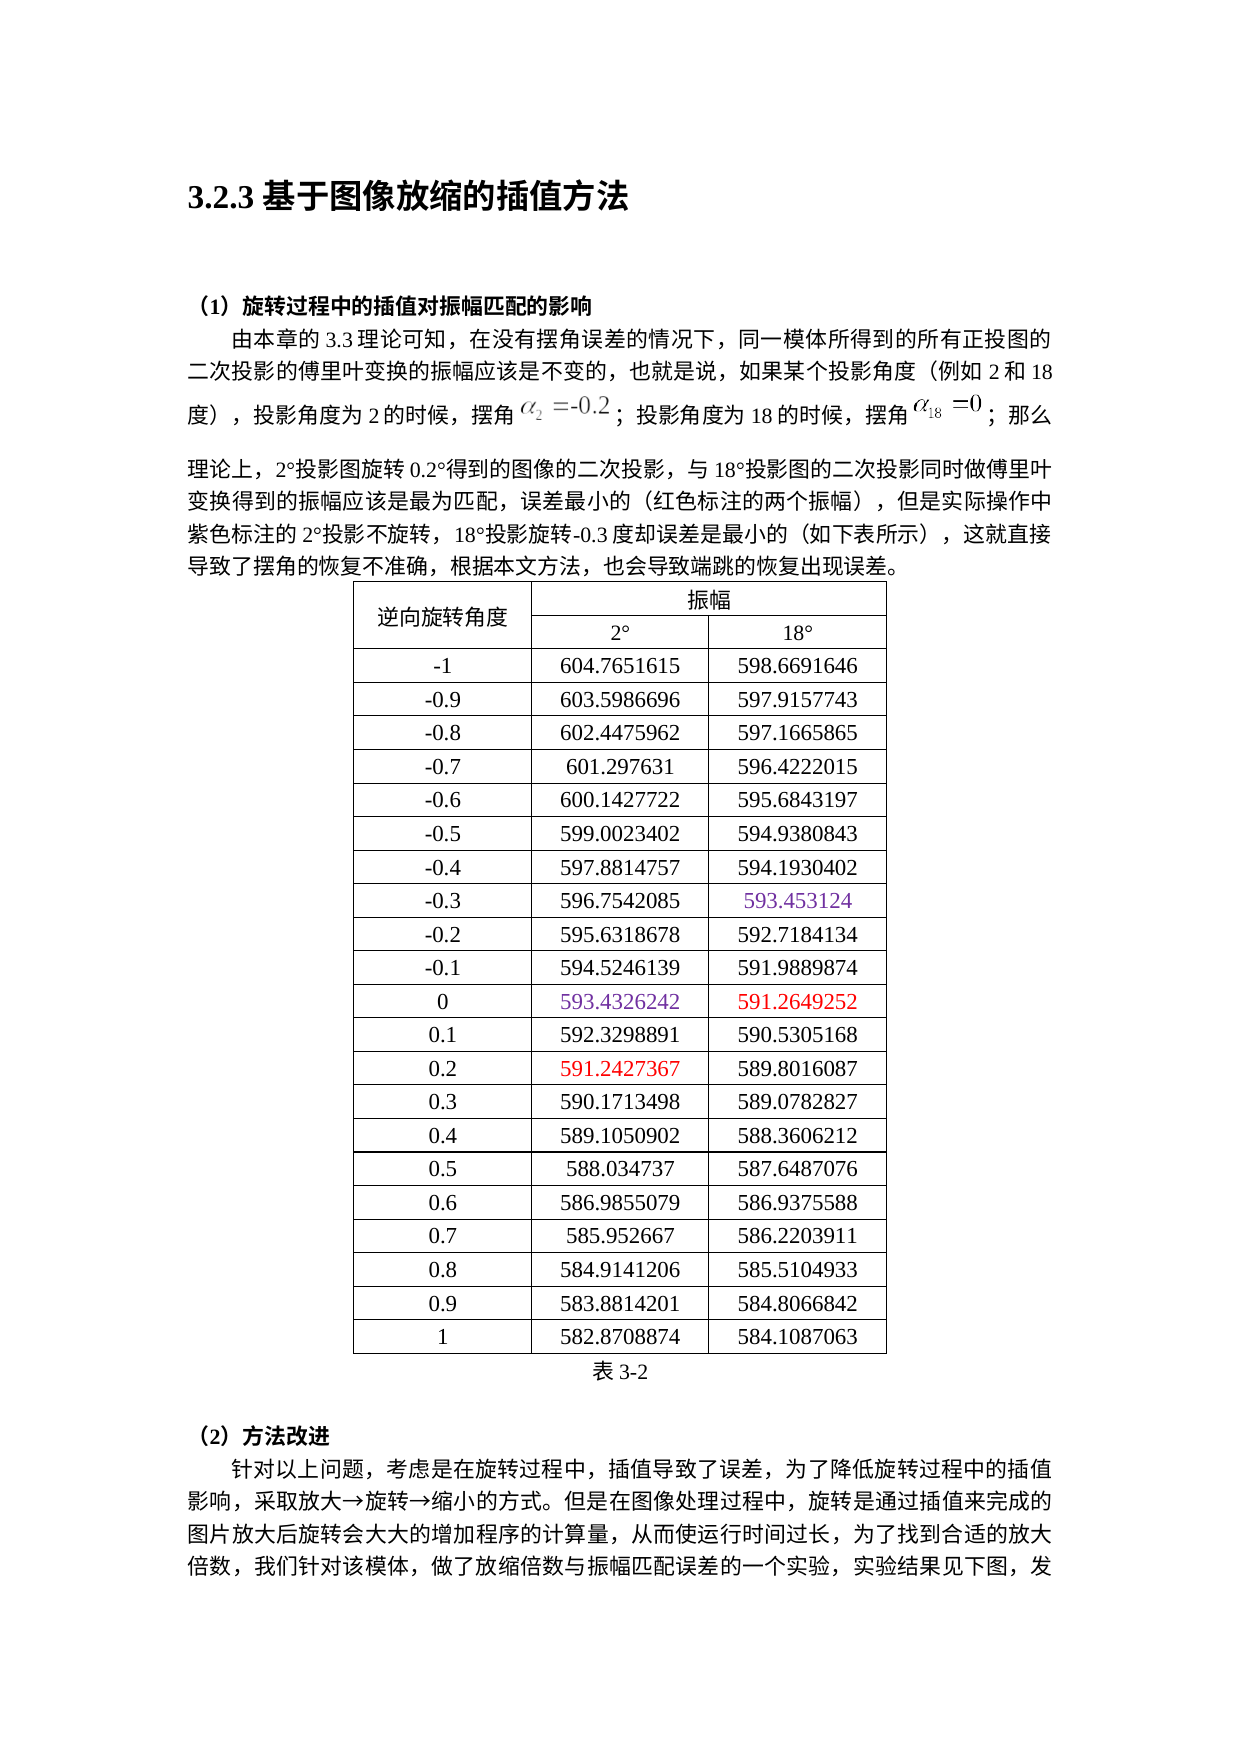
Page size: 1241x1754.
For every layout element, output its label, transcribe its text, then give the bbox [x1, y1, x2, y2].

table_cell 593.4326242 [532, 985, 708, 1017]
table_cell 595.6843197 [709, 784, 886, 816]
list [187, 1451, 1053, 1581]
table_cell 0.5 [354, 1153, 531, 1185]
table_cell 0.7 [354, 1220, 531, 1252]
table_cell 595.6318678 [532, 918, 708, 950]
table_cell 597.1665865 [709, 716, 886, 749]
table_cell 590.5305168 [709, 1018, 886, 1051]
table_cell -0.4 [354, 851, 531, 883]
table_cell -0.3 [354, 884, 531, 917]
table_cell 0.2 [354, 1052, 531, 1084]
table_cell 596.7542085 [532, 884, 708, 917]
table_cell 585.5104933 [709, 1253, 886, 1286]
table_cell 584.9141206 [532, 1253, 708, 1286]
table_cell 18° [709, 616, 886, 648]
table_cell 598.6691646 [709, 649, 886, 682]
table_cell 0.6 [354, 1186, 531, 1218]
table_header 振幅 [532, 582, 886, 615]
table_cell 588.034737 [532, 1153, 708, 1185]
table_header 逆向旋转角度 [354, 582, 531, 648]
table_cell 586.9375588 [709, 1186, 886, 1218]
text （2）方法改进 [187, 1419, 1053, 1451]
text （1）旋转过程中的插值对振幅匹配的影响 [187, 289, 1053, 321]
table_cell 0.4 [354, 1119, 531, 1151]
table_cell -0.6 [354, 784, 531, 816]
table_cell 585.952667 [532, 1220, 708, 1252]
table_cell 0 [354, 985, 531, 1017]
table_cell -0.7 [354, 750, 531, 782]
table_cell 1 [354, 1320, 531, 1353]
table_cell -0.5 [354, 817, 531, 849]
table_cell 0.1 [354, 1018, 531, 1051]
table_cell 591.2649252 [709, 985, 886, 1017]
table_cell 586.2203911 [709, 1220, 886, 1252]
table_cell 591.9889874 [709, 951, 886, 984]
table_cell -0.2 [354, 918, 531, 950]
table_cell 592.3298891 [532, 1018, 708, 1051]
table_cell 594.9380843 [709, 817, 886, 849]
table_cell -1 [354, 649, 531, 682]
table_cell 594.5246139 [532, 951, 708, 984]
table_cell 592.7184134 [709, 918, 886, 950]
table_cell 584.1087063 [709, 1320, 886, 1353]
table_cell 590.1713498 [532, 1085, 708, 1118]
table_cell 583.8814201 [532, 1287, 708, 1319]
table_cell -0.8 [354, 716, 531, 749]
table_cell 584.8066842 [709, 1287, 886, 1319]
table_cell 588.3606212 [709, 1119, 886, 1151]
table_cell 0.3 [354, 1085, 531, 1118]
table_cell 0.9 [354, 1287, 531, 1319]
table_cell 582.8708874 [532, 1320, 708, 1353]
table_cell -0.9 [354, 683, 531, 715]
table_cell 603.5986696 [532, 683, 708, 715]
table_cell 591.2427367 [532, 1052, 708, 1084]
table_cell 600.1427722 [532, 784, 708, 816]
table_cell 599.0023402 [532, 817, 708, 849]
table_cell -0.1 [354, 951, 531, 984]
table_cell 601.297631 [532, 750, 708, 782]
table_cell 597.8814757 [532, 851, 708, 883]
table_cell 602.4475962 [532, 716, 708, 749]
table_cell 586.9855079 [532, 1186, 708, 1218]
list 由本章的3.3理论可知，在没有摆角误差的情况下，同一模体所得到的所有正投图的二次投影的傅里叶变换的振幅应该是不变的，也就是说，如果某个投影角度（例如2和18度），投影角度为2的时候，摆角；投影角度为18的时候，摆角；那么理论上，2°投影图旋转0.2°得到的图像的二次投影，与18°投影图的二次投影同时做傅里叶变换得到的振幅应该是最为匹配，误差最小的（红色标注的两个振幅），但是实际操作中，紫色标注的2°投影不旋转，18°投影旋转-0.3度却误差是最小的（如下表所示），这就直接导致了摆角的恢复不准确，根据本文方法，也会导致端跳的恢复出现误差。 [187, 321, 1053, 581]
table_cell 2° [532, 616, 708, 648]
table_cell 0.8 [354, 1253, 531, 1286]
table_cell 596.4222015 [709, 750, 886, 782]
table_cell 589.1050902 [532, 1119, 708, 1151]
table_cell 597.9157743 [709, 683, 886, 715]
table_cell 589.0782827 [709, 1085, 886, 1118]
table_cell 587.6487076 [709, 1153, 886, 1185]
table_cell 594.1930402 [709, 851, 886, 883]
table_cell 604.7651615 [532, 649, 708, 682]
list 表 3-2 [187, 1354, 1053, 1386]
subtitle 3.2.3 基于图像放缩的插值方法 [187, 162, 1053, 227]
table_cell 593.453124 [709, 884, 886, 917]
table_cell 589.8016087 [709, 1052, 886, 1084]
